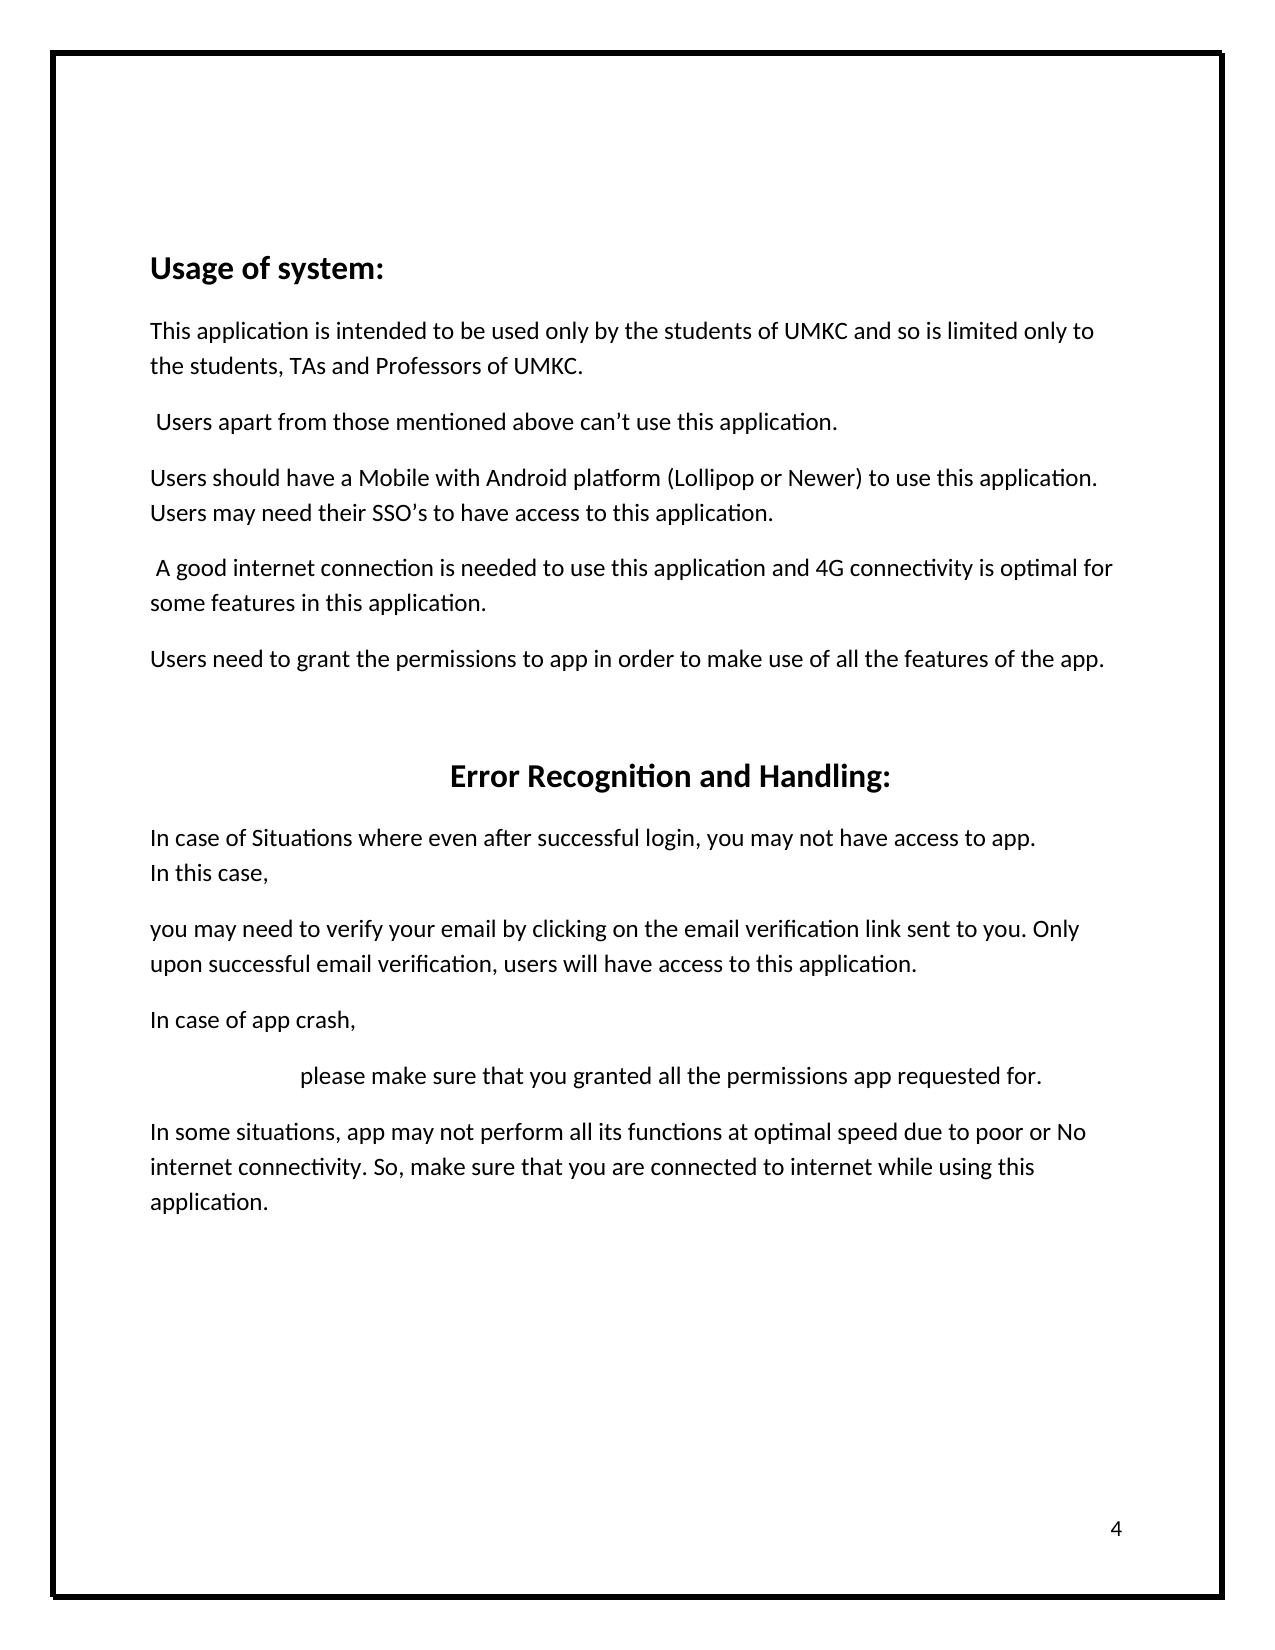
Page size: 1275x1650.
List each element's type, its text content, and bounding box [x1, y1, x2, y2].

text Users should have a Mobile with Android platform (Lollipop or Newer) to use this application. Users may need their SSO’s to have access to this application. [150, 462, 1122, 527]
text please make sure that you granted all the permissions app requested for. [150, 1060, 1122, 1091]
text A good internet connection is needed to use this application and 4G connectivity is optimal for some features in this application. [150, 552, 1122, 618]
text Users need to grant the permissions to app in order to make use of all the features of the app. [150, 643, 1122, 674]
text Error Recognition and Handling: [150, 755, 1122, 796]
text In some situations, app may not perform all its functions at optimal speed due to poor or No internet connectivity. So, make sure that you are connected to internet while using this application. [150, 1116, 1122, 1216]
text This application is intended to be used only by the students of UMKC and so is limited only to the students, TAs and Professors of UMKC. [150, 315, 1122, 381]
text you may need to verify your email by clicking on the email verification link sent to you. Only upon successful email verification, users will have access to this application. [150, 913, 1122, 979]
text In case of app crash, [150, 1004, 1122, 1035]
text Users apart from those mentioned above can’t use this application. [150, 406, 1122, 436]
text In case of Situations where even after successful login, you may not have access to app. In this case, [150, 823, 1122, 888]
text Usage of system: [150, 247, 1122, 288]
